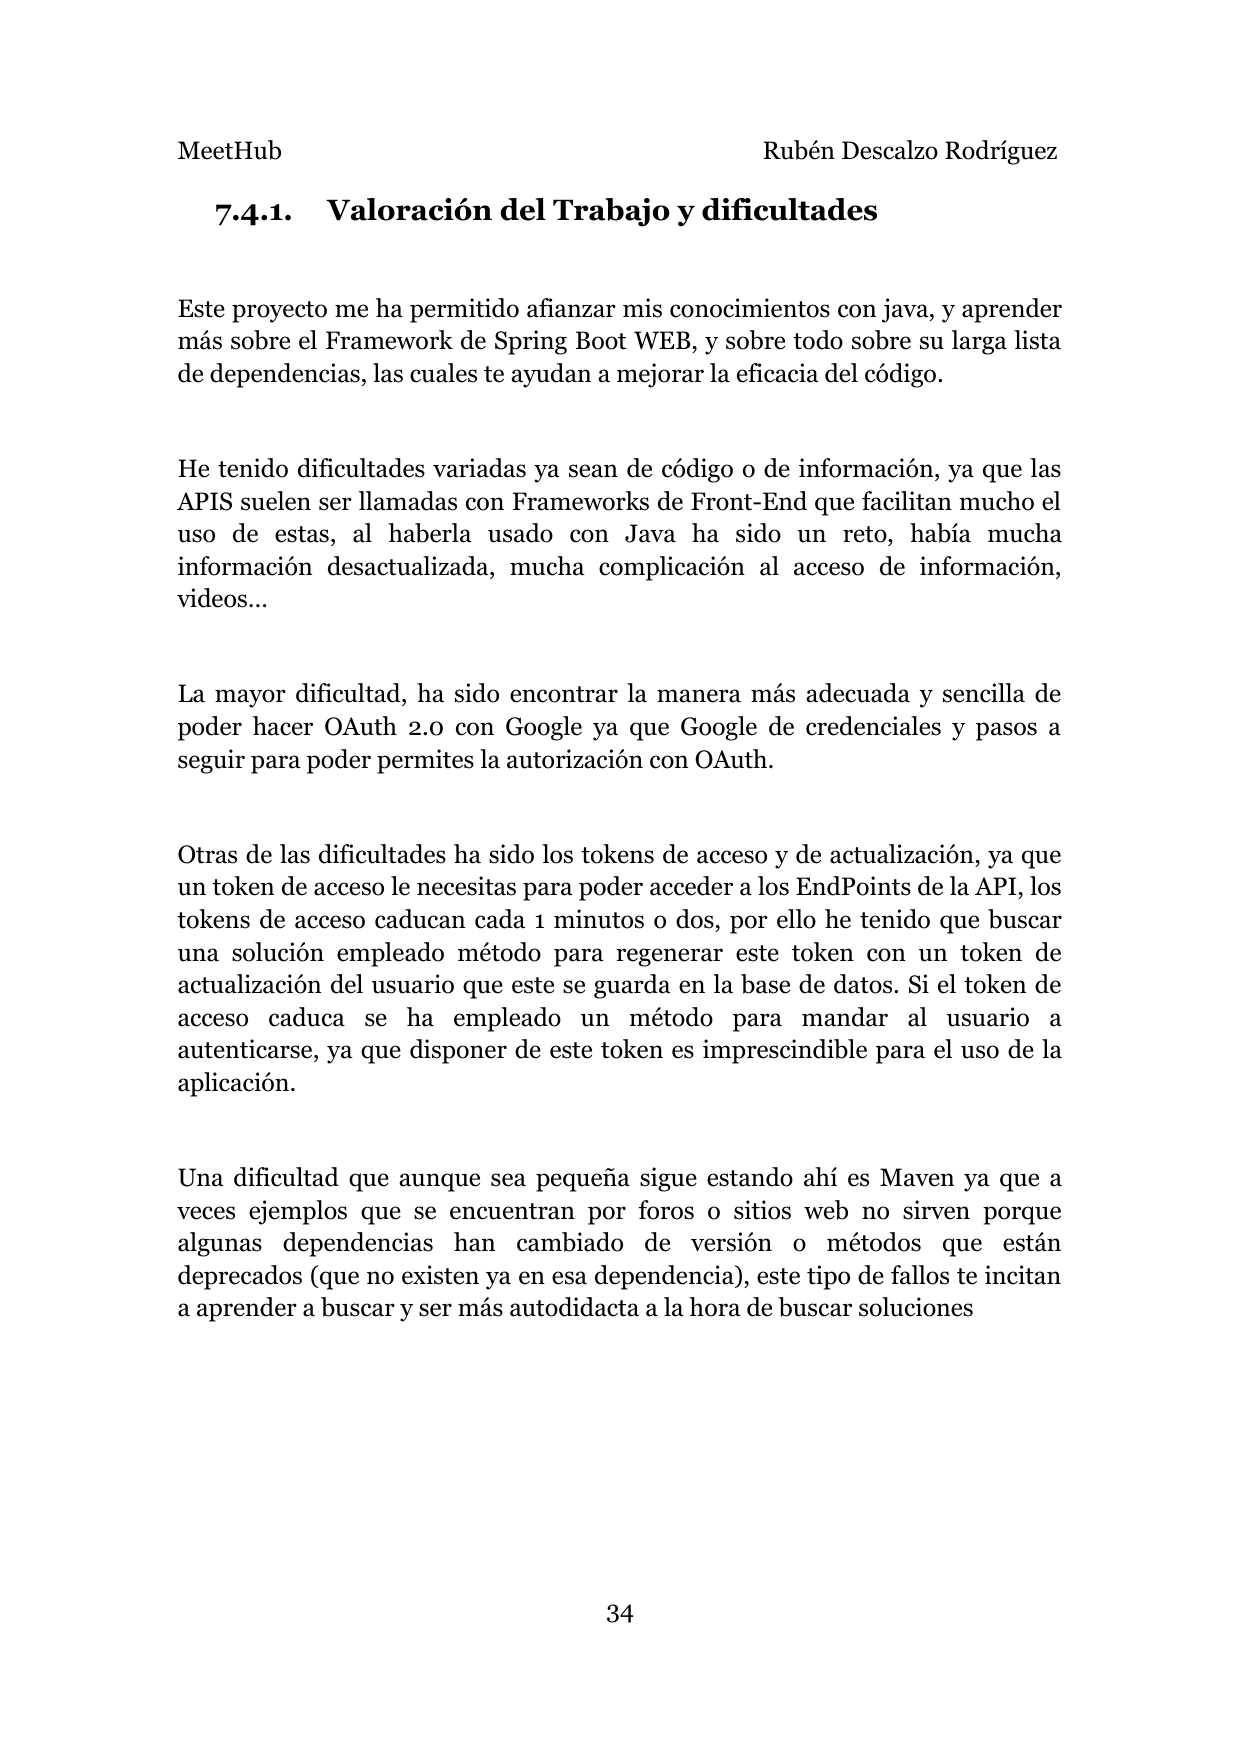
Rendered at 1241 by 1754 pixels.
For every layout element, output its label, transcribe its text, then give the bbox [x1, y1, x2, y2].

text He tenido dificultades variadas ya sean de código o de información, ya que las APIS suelen ser llamadas con Frameworks de Front-End que facilitan mucho el uso de estas, al haberla usado con Java ha sido un reto, había mucha información desactualizada, mucha complicación al acceso de información, videos… [177, 454, 1063, 613]
text La mayor dificultad, ha sido encontrar la manera más adecuada y sencilla de poder hacer OAuth 2.0 con Google ya que Google de credenciales y pasos a seguir para poder permites la autorización con OAuth. [177, 680, 1063, 773]
text Una dificultad que aunque sea pequeña sigue estando ahí es Maven ya que a veces ejemplos que se encuentran por foros o sitios web no sirven porque algunas dependencias han cambiado de versión o métodos que están deprecados (que no existen ya en esa dependencia), este tipo de fallos te incitan a aprender a buscar y ser más autodidacta a la hora de buscar soluciones [177, 1163, 1063, 1322]
subtitle Valoración del Trabajo y dificultades [215, 193, 1063, 227]
text Este proyecto me ha permitido afianzar mis conocimientos con java, y aprender más sobre el Framework de Spring Boot WEB, y sobre todo sobre su larga lista de dependencias, las cuales te ayudan a mejorar la eficacia del código. [177, 294, 1063, 388]
text Otras de las dificultades ha sido los tokens de acceso y de actualización, ya que un token de acceso le necesitas para poder acceder a los EndPoints de la API, los tokens de acceso caducan cada 1 minutos o dos, por ello he tenido que buscar una solución empleado método para regenerar este token con un token de actualización del usuario que este se guarda en la base de datos. Si el token de acceso caduca se ha empleado un método para mandar al usuario a autenticarse, ya que disponer de este token es imprescindible para el uso de la aplicación. [177, 840, 1063, 1097]
